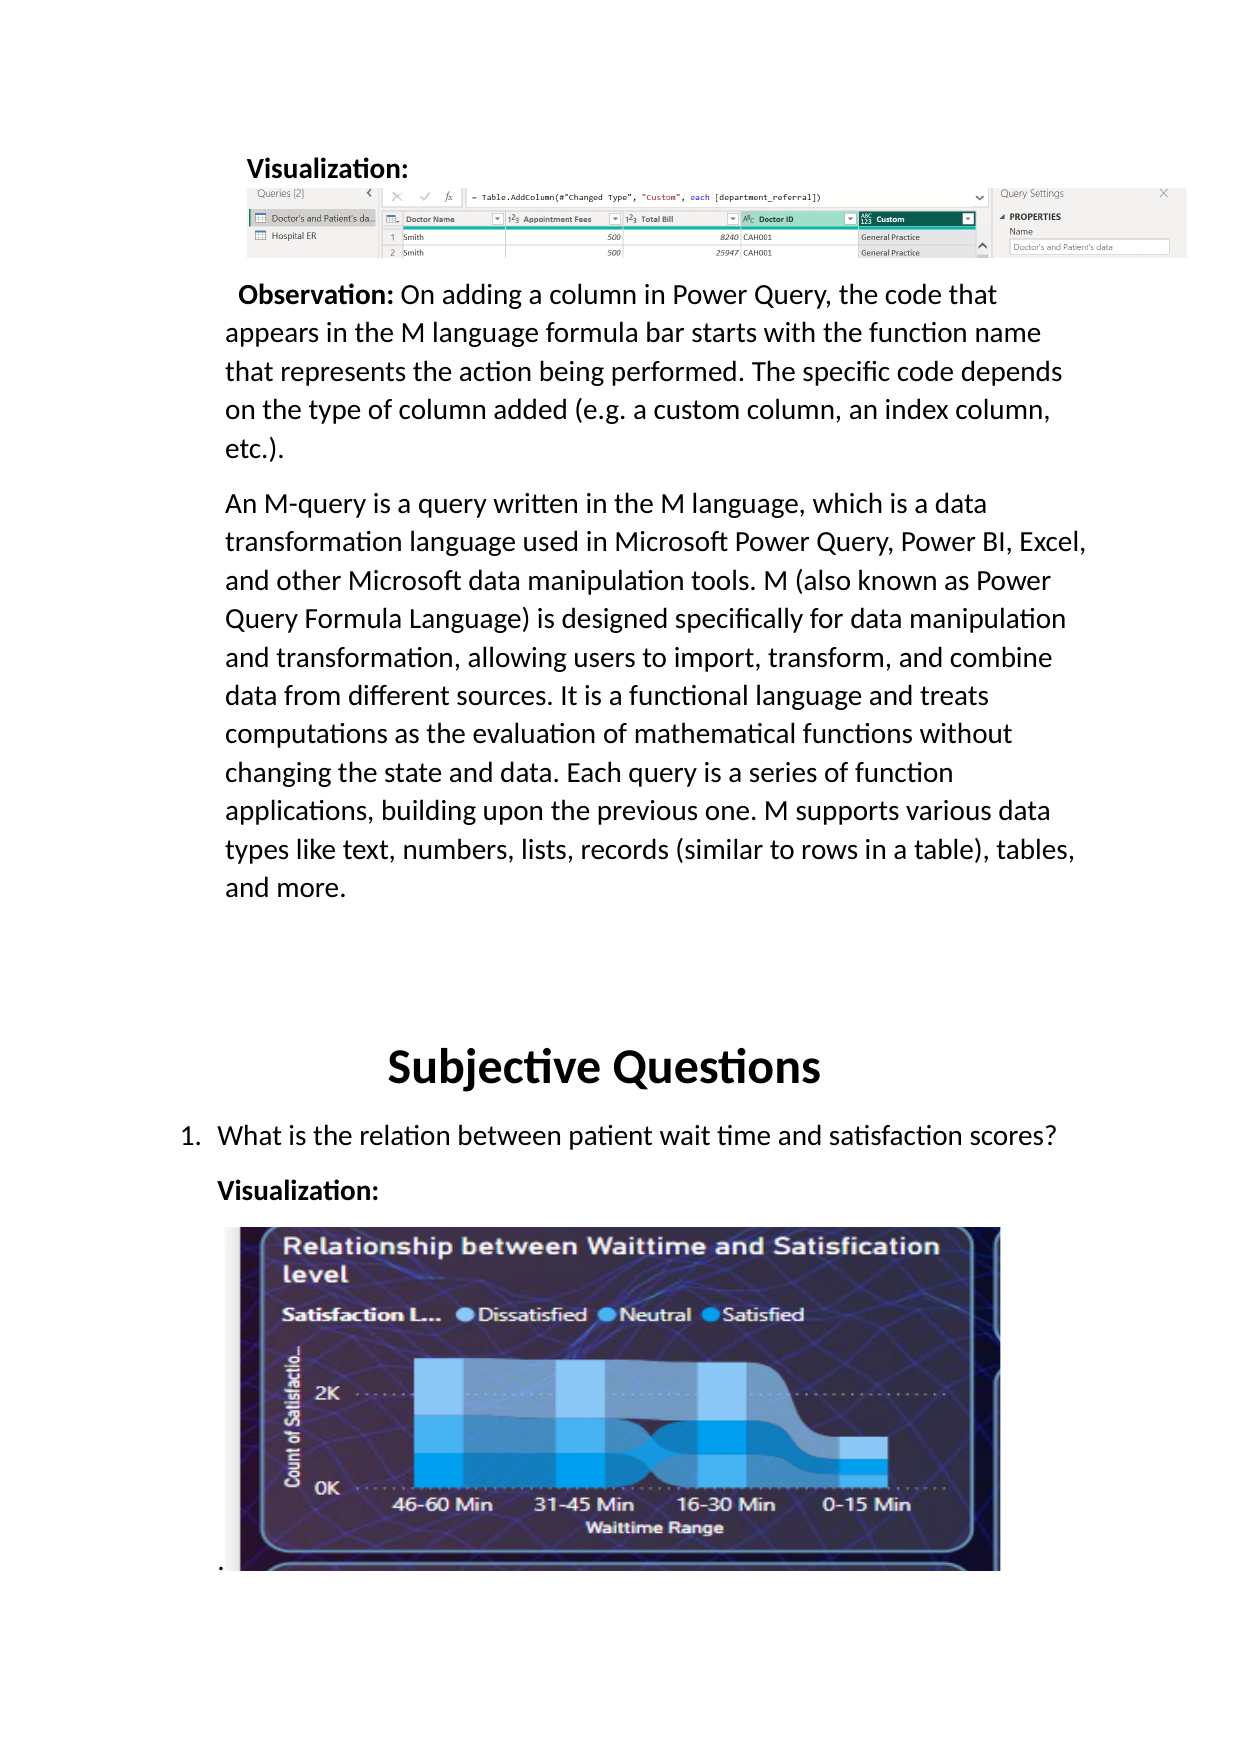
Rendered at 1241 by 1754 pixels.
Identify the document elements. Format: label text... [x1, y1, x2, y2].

list What is the relation between patient wait time and satisfaction scores? [179, 1117, 1090, 1153]
text An M-query is a query written in the M language, which is a data transformation language used in Microsoft Power Query, Power BI, Excel, and other Microsoft data manipulation tools. M (also known as Power Query Formula Language) is designed specifically for data manipulation and transformation, allowing users to import, transform, and combine data from different sources. It is a functional language and treats computations as the evaluation of mathematical functions without changing the state and data. Each query is a series of function applications, building upon the previous one. M supports various data types like text, numbers, lists, records (similar to rows in a table), tables, and more. [225, 485, 1090, 905]
picture [224, 1227, 1001, 1571]
picture [246, 188, 1187, 258]
text Subjective Questions [150, 1034, 1090, 1096]
text Visualization: [217, 1172, 1090, 1208]
list Visualization: [247, 150, 1090, 186]
text Observation: On adding a column in Power Query, the code that appears in the M language formula bar starts with the function name that represents the action being performed. The specific code depends on the type of column added (e.g. a custom column, an index column, etc.). [225, 276, 1090, 465]
